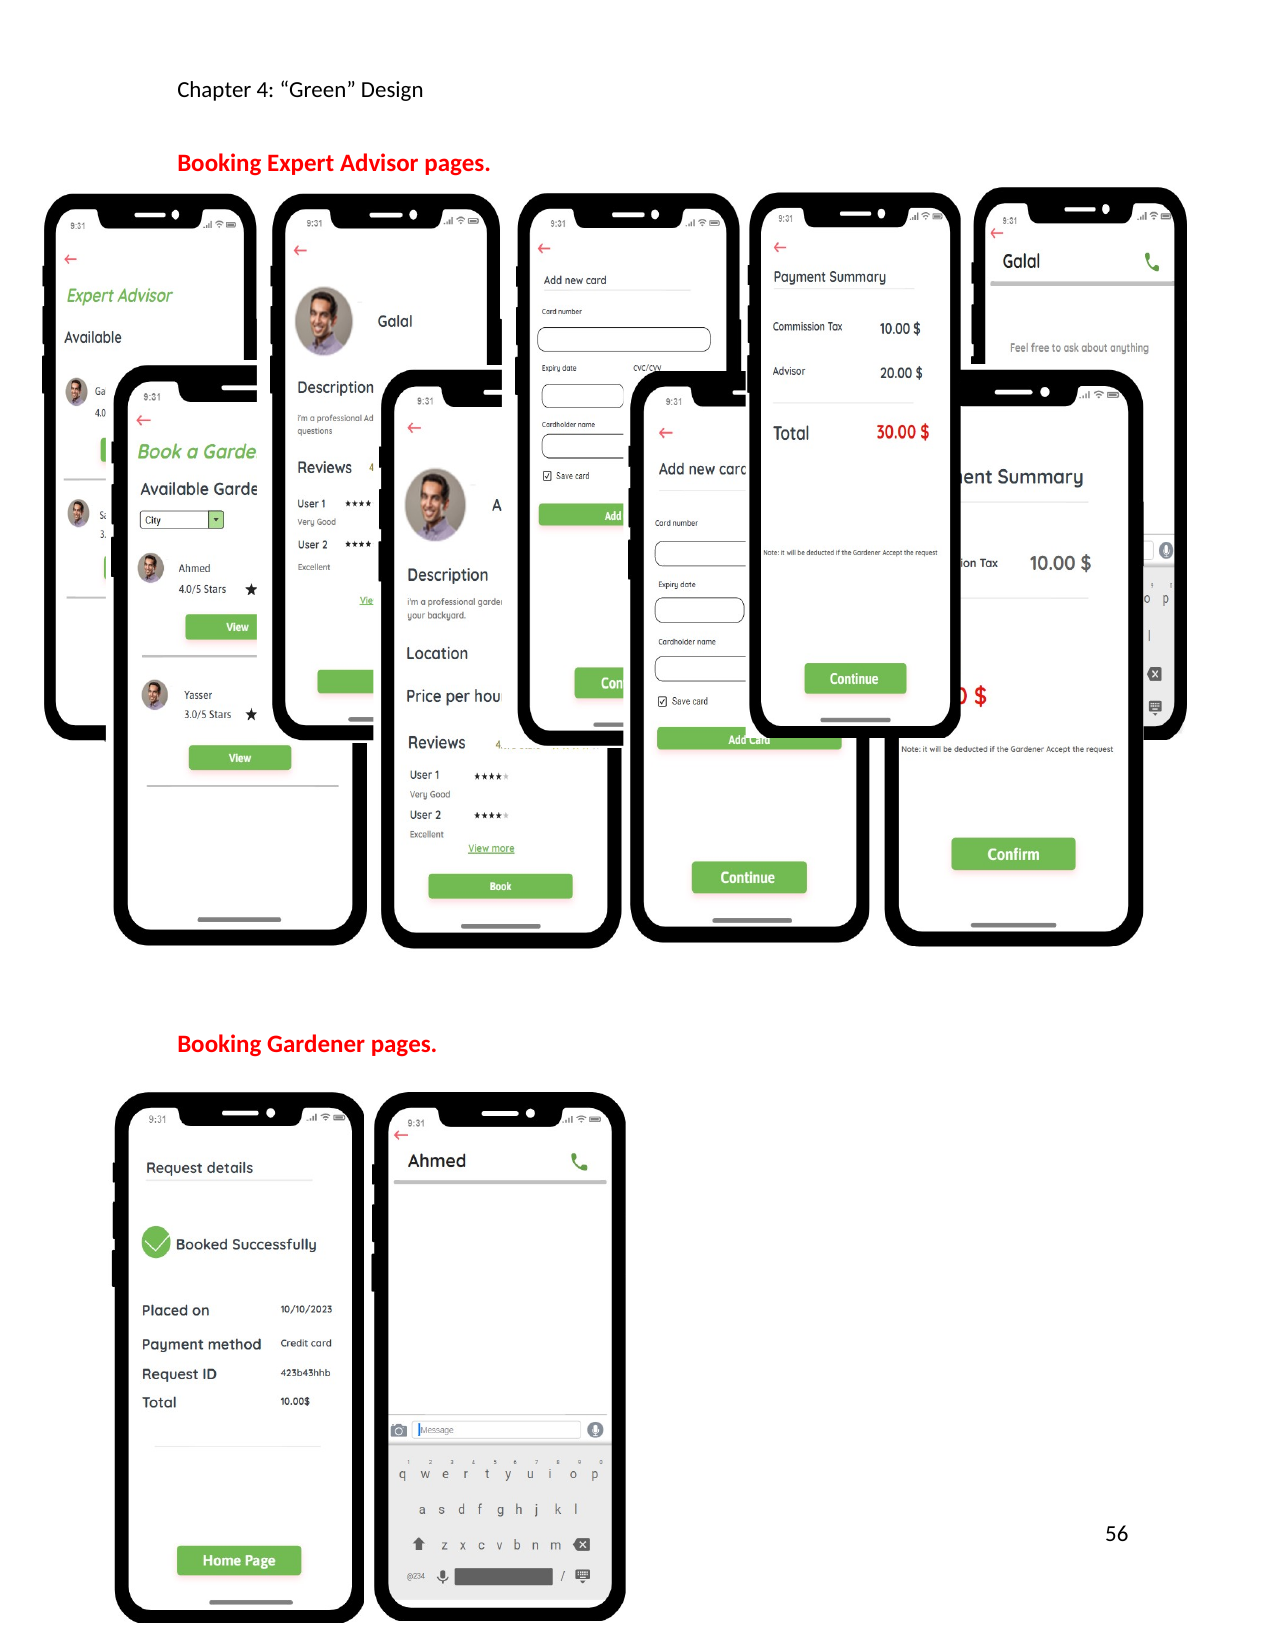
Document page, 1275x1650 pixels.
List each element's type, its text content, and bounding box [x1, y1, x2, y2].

picture [366, 1090, 626, 1619]
picture [107, 1089, 364, 1621]
text Booking Expert Advisor pages. [177, 147, 1128, 177]
text Booking Gardener pages. [177, 736, 1128, 1059]
picture [33, 181, 1187, 950]
